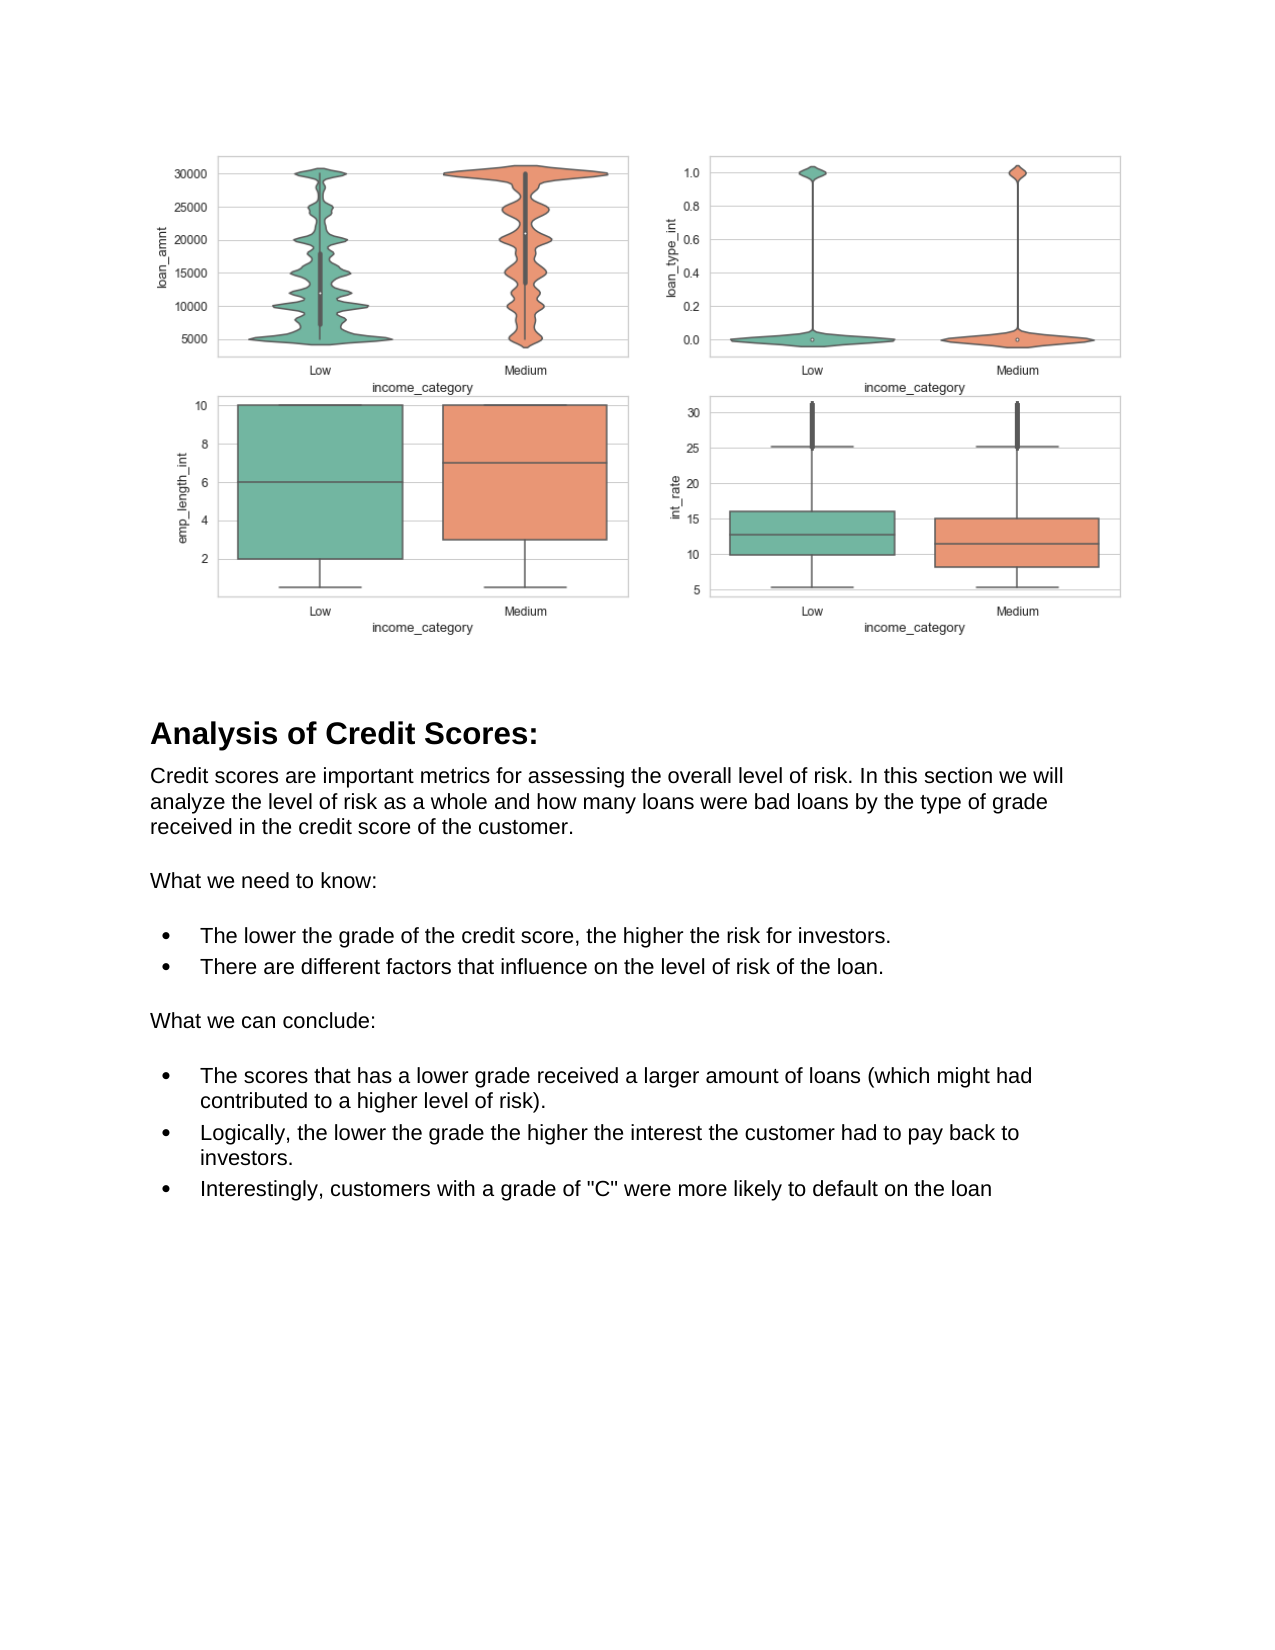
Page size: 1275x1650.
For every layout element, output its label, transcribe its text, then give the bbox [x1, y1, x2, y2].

picture [150, 150, 1125, 642]
subtitle What we can conclude: [150, 1008, 1125, 1034]
list There are different factors that influence on the level of risk of the loan. [162, 954, 1075, 979]
list Logically, the lower the grade the higher the interest the customer had to pay back to investors. [162, 1119, 1075, 1170]
list The scores that has a lower grade received a larger amount of loans (which might had contributed to a higher level of risk). [162, 1063, 1075, 1113]
text Credit scores are important metrics for assessing the overall level of risk. In this section we will analyze the level of risk as a whole and how many loans were bad loans by the type of grade received in the credit score of the customer. [150, 763, 1125, 839]
subtitle Analysis of Credit Scores: [150, 715, 1125, 751]
list The lower the grade of the credit score, the higher the risk for investors. [162, 923, 1075, 948]
list Interestingly, customers with a grade of "C" were more likely to default on the loan [162, 1176, 1075, 1201]
subtitle What we need to know: [150, 868, 1125, 893]
